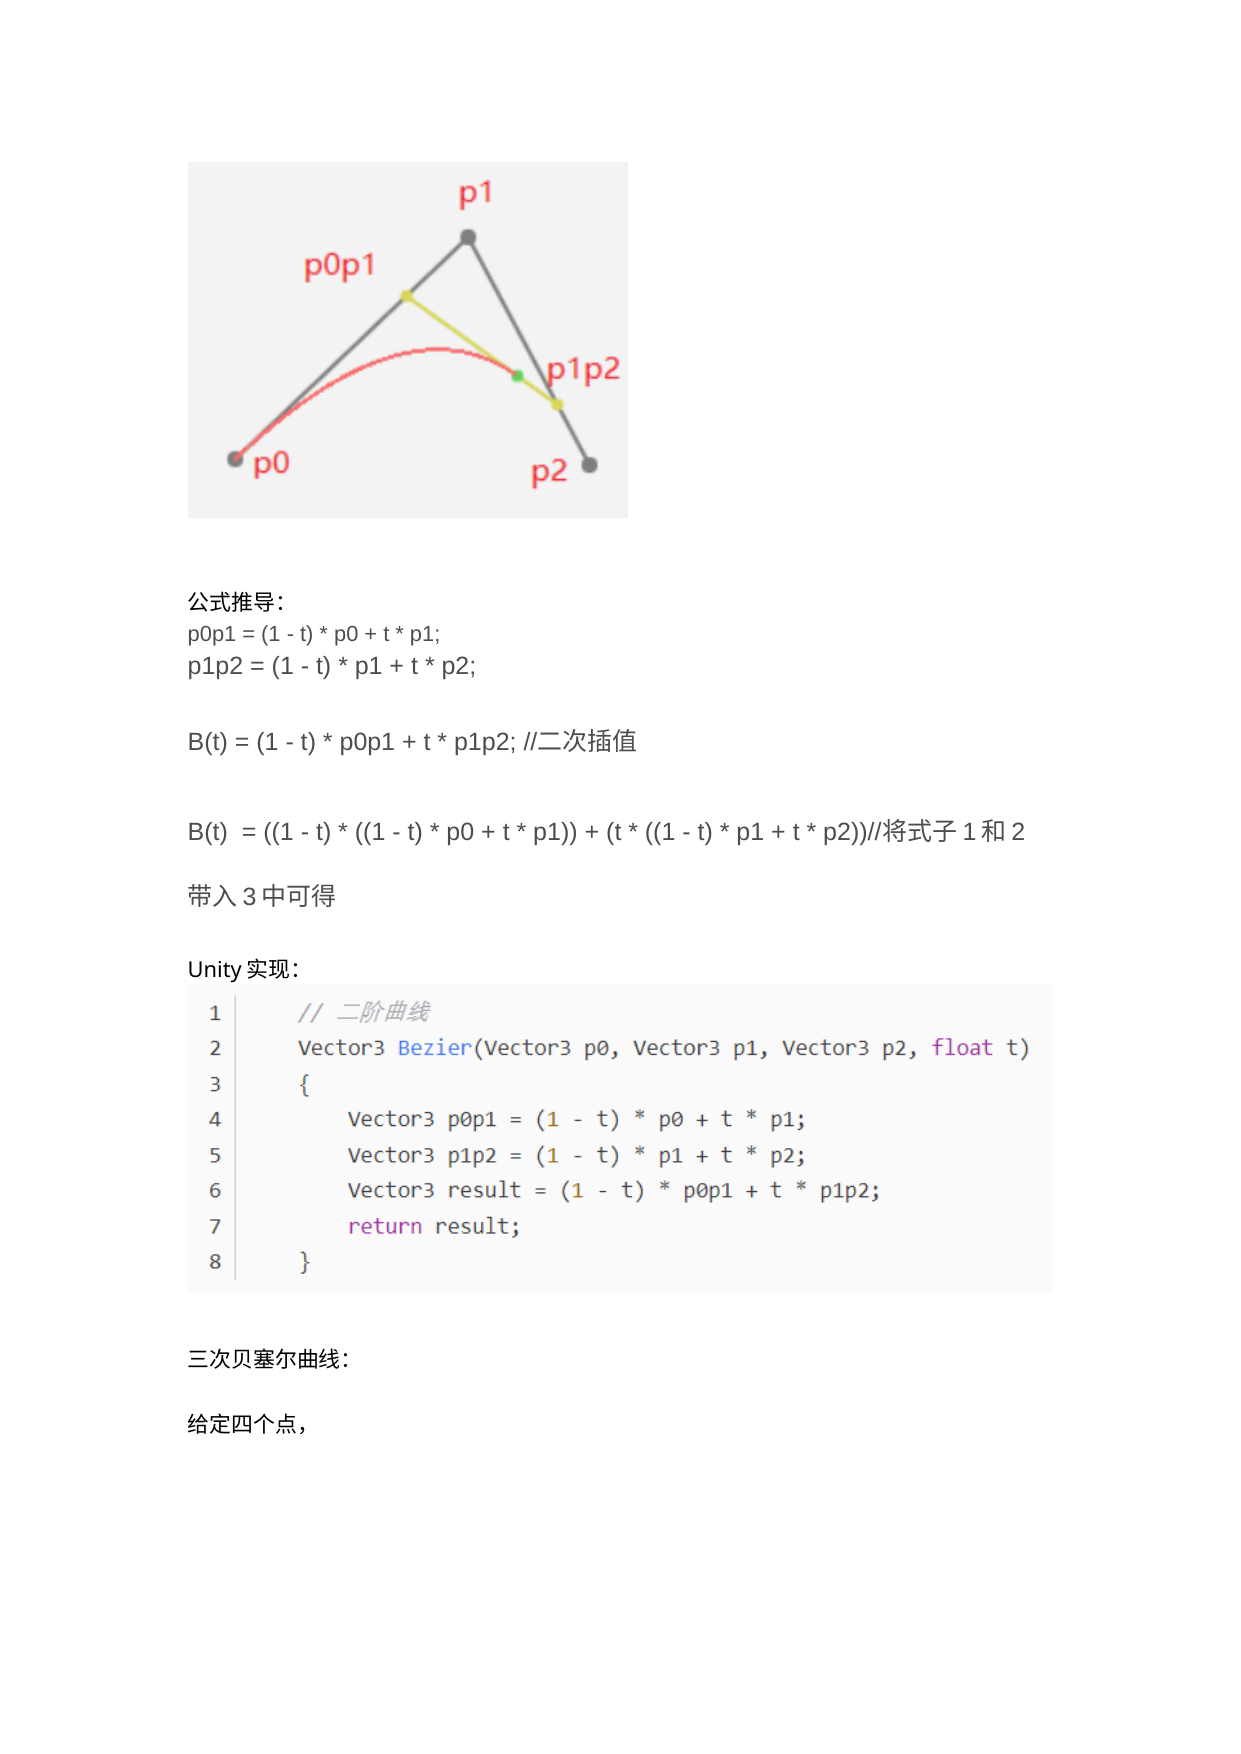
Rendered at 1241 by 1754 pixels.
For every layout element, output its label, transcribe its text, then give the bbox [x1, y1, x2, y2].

text p1p2 = (1 - t) * p1 + t * p2; [187, 649, 1053, 682]
text 公式推导： [187, 584, 1053, 617]
text 三次贝塞尔曲线： [187, 1342, 1053, 1374]
text 给定四个点， [187, 1407, 1053, 1439]
text B(t) = ((1 - t) * ((1 - t) * p0 + t * p1)) + (t * ((1 - t) * p1 + t * p2))//将式子1和2带入3中可得 [187, 797, 1053, 927]
text Unity实现： [187, 952, 1053, 984]
picture [187, 162, 629, 523]
text B(t) = (1 - t) * p0p1 + t * p1p2; //二次插值 [187, 707, 1053, 772]
text p0p1 = (1 - t) * p0 + t * p1; [187, 617, 1053, 649]
picture [187, 984, 1053, 1292]
